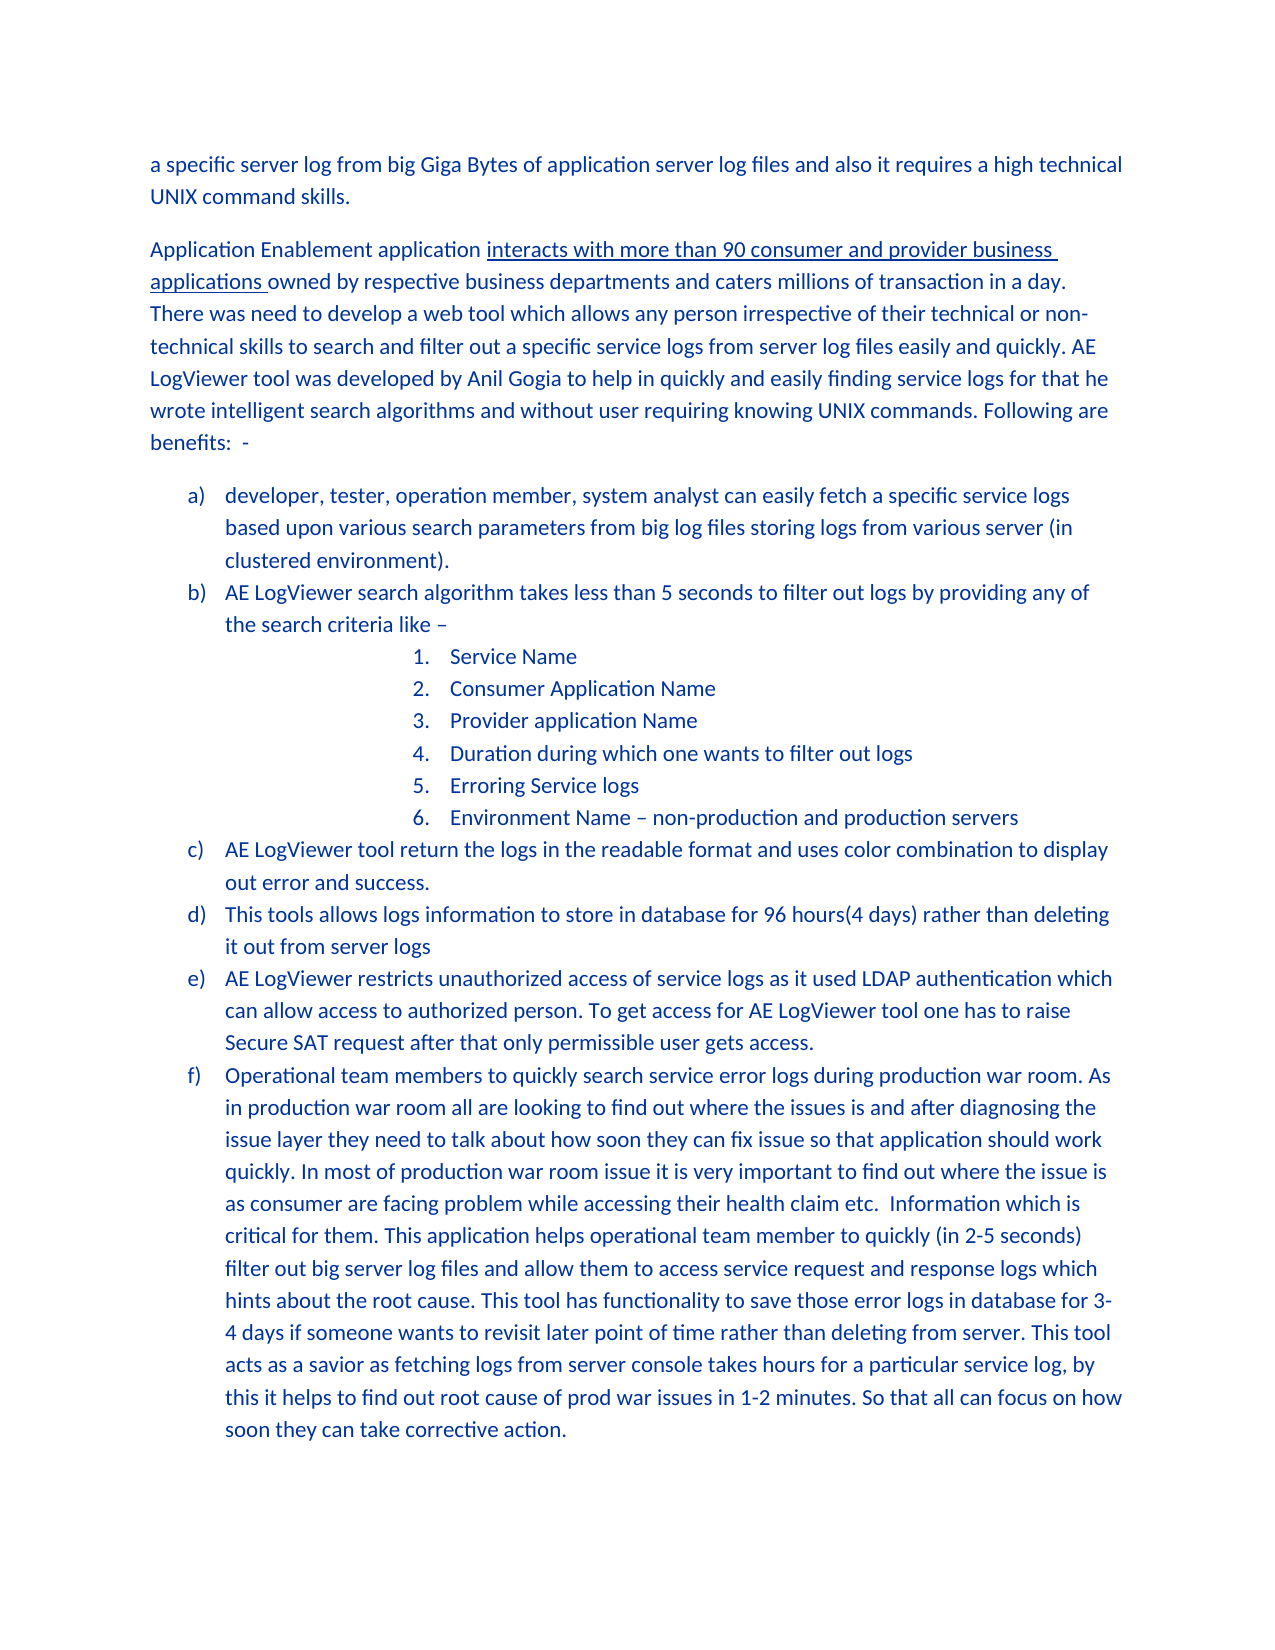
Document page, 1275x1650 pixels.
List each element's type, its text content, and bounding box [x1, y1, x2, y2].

list Provider application Name [412, 707, 1125, 735]
text Application Enablement application interacts with more than 90 consumer and provider business applications owned by respective business departments and caters millions of transaction in a day. There was need to develop a web tool which allows any person irrespective of their technical or non-technical skills to search and filter out a specific service logs from server log files easily and quickly. AE LogViewer tool was developed by Anil Gogia to help in quickly and easily finding service logs for that he wrote intelligent search algorithms and without user requiring knowing UNIX commands. Following are benefits: - [150, 235, 1125, 456]
list Duration during which one wants to filter out logs [412, 739, 1125, 767]
list Environment Name – non-production and production servers [412, 803, 1125, 831]
list AE LogViewer search algorithm takes less than 5 seconds to filter out logs by providing any of the search criteria like – [187, 578, 1125, 638]
list AE LogViewer restricts unauthorized access of service logs as it used LDAP authentication which can allow access to authorized person. To get access for AE LogViewer tool one has to raise Secure SAT request after that only permissible user gets access. [187, 964, 1125, 1057]
list Operational team members to quickly search service error logs during production war room. As in production war room all are looking to find out where the issues is and after diagnosing the issue layer they need to talk about how soon they can fix issue so that application should work quickly. In most of production war room issue it is very important to find out where the issue is as consumer are facing problem while accessing their health claim etc. Information which is critical for them. This application helps operational team member to quickly (in 2-5 seconds) filter out big server log files and allow them to access service request and response logs which hints about the root cause. This tool has functionality to save those error logs in database for 3-4 days if someone wants to revisit later point of time rather than deleting from server. This tool acts as a savior as fetching logs from server console takes hours for a particular service log, by this it helps to find out root cause of prod war issues in 1-2 minutes. So that all can focus on how soon they can take corrective action. [187, 1061, 1125, 1443]
list AE LogViewer tool return the logs in the readable format and uses color combination to display out error and success. [187, 835, 1125, 896]
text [150, 150, 1125, 210]
list Consumer Application Name [412, 674, 1125, 702]
list developer, tester, operation member, system analyst can easily fetch a specific service logs based upon various search parameters from big log files storing logs from various server (in clustered environment). [187, 481, 1125, 574]
list Erroring Service logs [412, 771, 1125, 799]
list This tools allows logs information to store in database for 96 hours(4 days) rather than deleting it out from server logs [187, 900, 1125, 960]
list Service Name [412, 642, 1125, 670]
